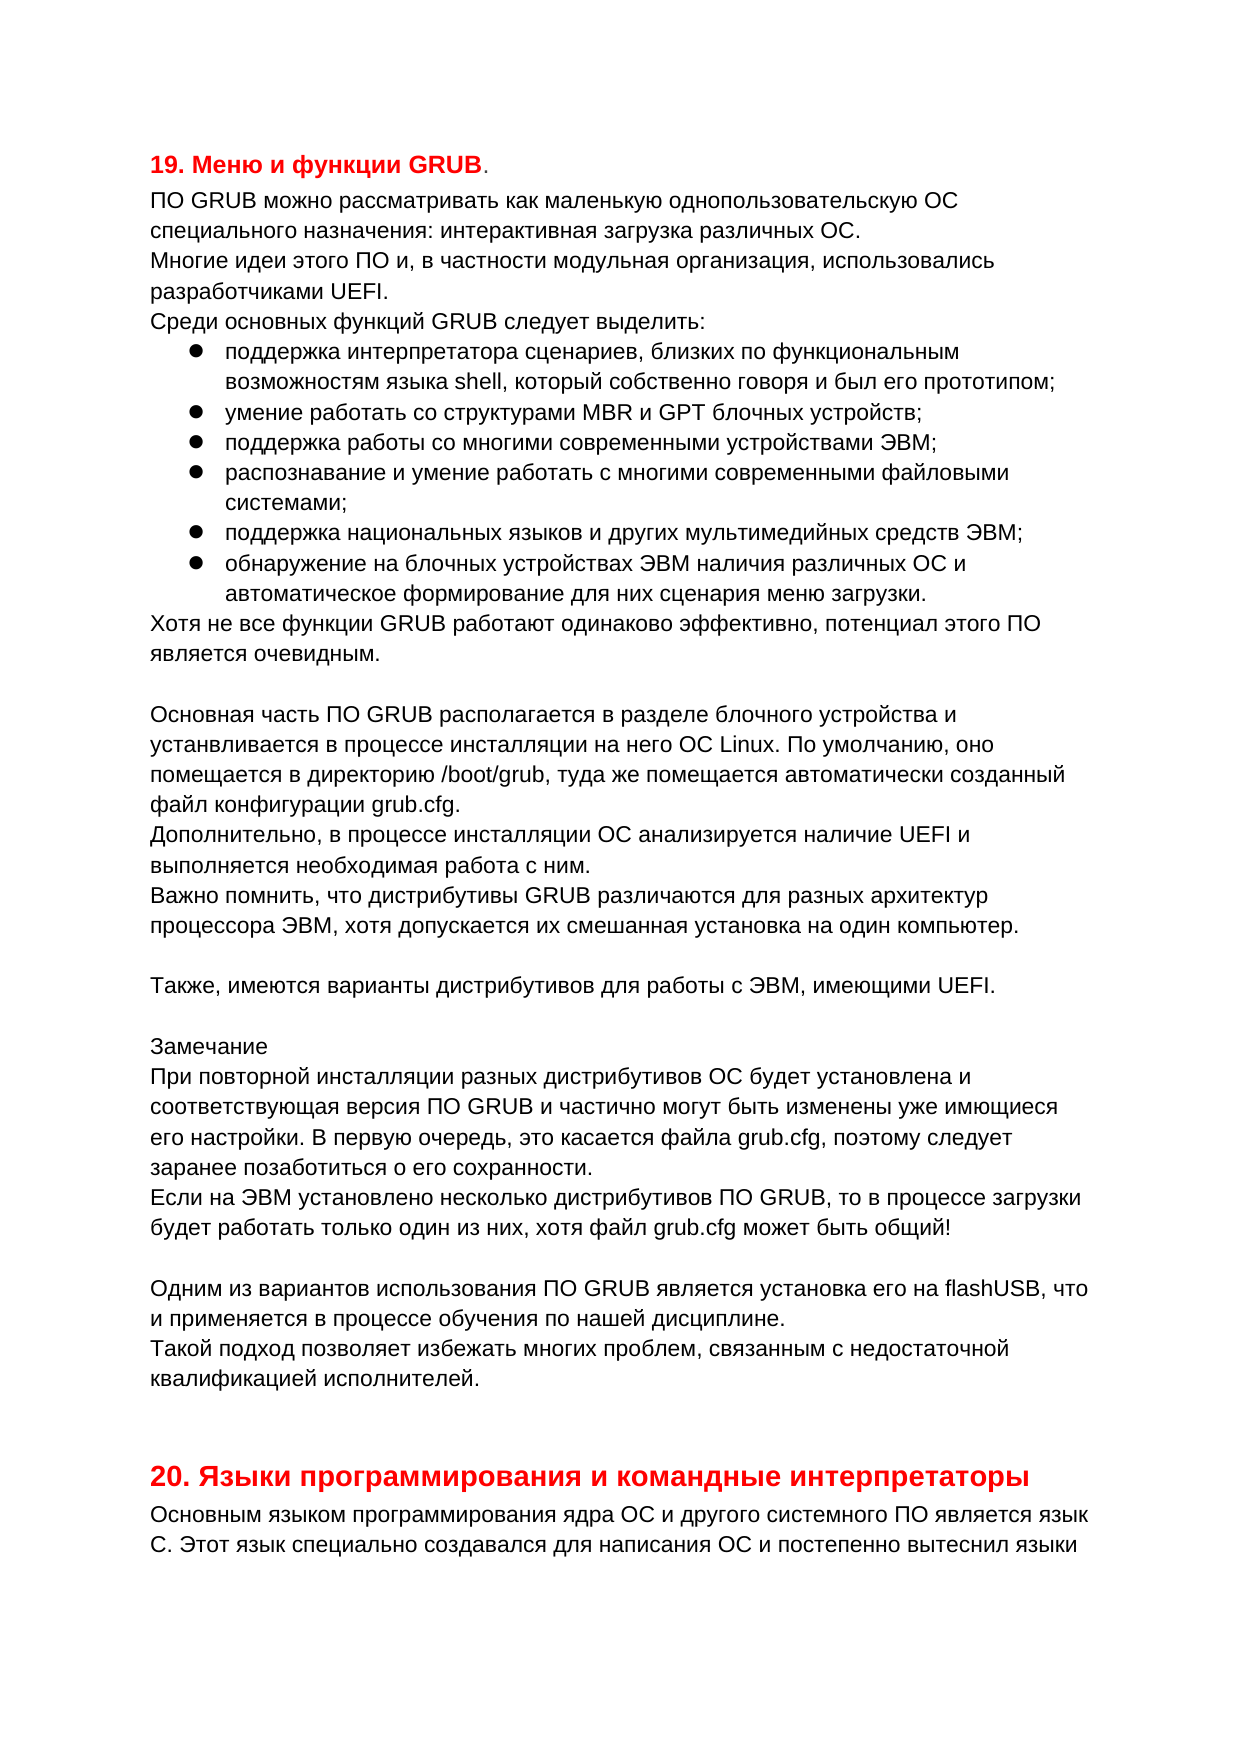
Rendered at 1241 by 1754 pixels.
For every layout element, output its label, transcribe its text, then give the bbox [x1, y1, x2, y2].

text Дополнительно, в процессе инсталляции ОС анализируется наличие UEFI и выполняется необходимая работа с ним. [150, 821, 1090, 878]
text Хотя не все функции GRUB работают одинаково эффективно, потенциал этого ПО является очевидным. [150, 610, 1090, 667]
text Одним из вариантов использования ПО GRUB является установка его на flashUSB, что и применяется в процессе обучения по нашей дисциплине. [150, 1274, 1090, 1331]
list поддержка интерпретатора сценариев, близких по функциональным возможностям языка shell, который собственно говоря и был его прототипом; [187, 338, 1090, 395]
text Основная часть ПО GRUB располагается в разделе блочного устройства и устанвливается в процессе инсталляции на него ОС Linux. По умолчанию, оно помещается в директорию /boot/grub, туда же помещается автоматически созданный файл конфигурации grub.cfg. [150, 701, 1090, 818]
list распознавание и умение работать с многими современными файловыми системами; [187, 459, 1090, 516]
text Среди основных функций GRUB следует выделить: [150, 308, 1090, 334]
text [150, 1501, 1090, 1557]
list поддержка работы со многими современными устройствами ЭВМ; [187, 429, 1090, 455]
text ПО GRUB можно рассматривать как маленькую однопользовательскую ОС специального назначения: интерактивная загрузка различных ОС. [150, 187, 1090, 244]
subtitle 20. Языки программирования и командные интерпретаторы [150, 1459, 1090, 1492]
text Важно помнить, что дистрибутивы GRUB различаются для разных архитектур процессора ЭВМ, хотя допускается их смешанная установка на один компьютер. [150, 882, 1090, 938]
text Замечание [150, 1033, 1090, 1059]
list обнаружение на блочных устройствах ЭВМ наличия различных ОС и автоматическое формирование для них сценария меню загрузки. [187, 549, 1090, 606]
list умение работать со структурами MBR и GPT блочных устройств; [187, 398, 1090, 425]
subtitle 19. Меню и функции GRUB. [150, 150, 1090, 179]
text Также, имеются варианты дистрибутивов для работы с ЭВМ, имеющими UEFI. [150, 972, 1090, 999]
text Такой подход позволяет избежать многих проблем, связанным с недостаточной квалификацией исполнителей. [150, 1335, 1090, 1392]
text Многие идеи этого ПО и, в частности модульная организация, использовались разработчиками UEFI. [150, 247, 1090, 304]
text Если на ЭВМ установлено несколько дистрибутивов ПО GRUB, то в процессе загрузки будет работать только один из них, хотя файл grub.cfg может быть общий! [150, 1184, 1090, 1241]
text При повторной инсталляции разных дистрибутивов ОС будет установлена и соответствующая версия ПО GRUB и частично могут быть изменены уже имющиеся его настройки. В первую очередь, это касается файла grub.cfg, поэтому следует заранее позаботиться о его сохранности. [150, 1063, 1090, 1180]
list поддержка национальных языков и других мультимедийных средств ЭВМ; [187, 519, 1090, 546]
